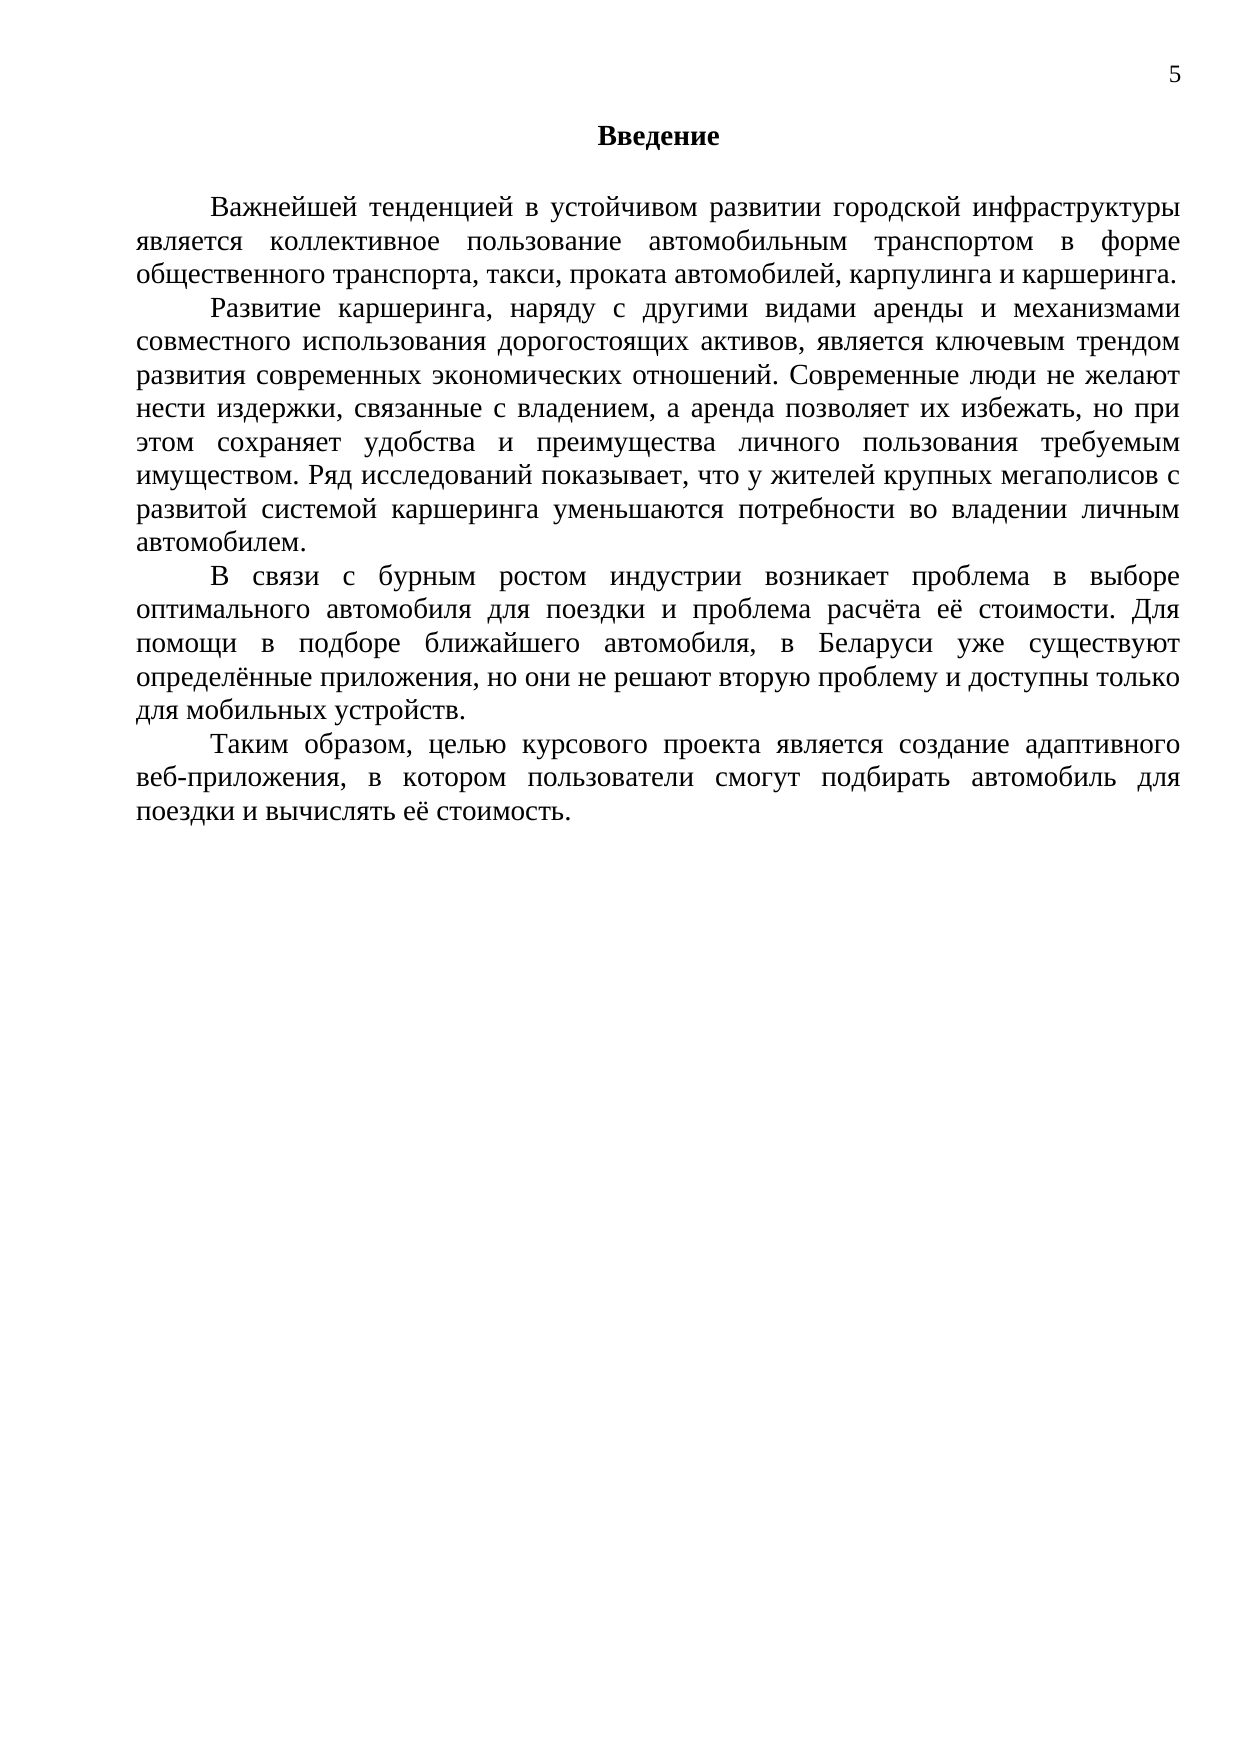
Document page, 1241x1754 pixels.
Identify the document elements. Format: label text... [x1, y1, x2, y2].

text Развитие каршеринга, наряду с другими видами аренды и механизмами совместного использования дорогостоящих активов, является ключевым трендом развития современных экономических отношений. Современные люди не желают нести издержки, связанные с владением, а аренда позволяет их избежать, но при этом сохраняет удобства и преимущества личного пользования требуемым имуществом. Ряд исследований показывает, что у жителей крупных мегаполисов с развитой системой каршеринга уменьшаются потребности во владении личным автомобилем. [136, 290, 1181, 558]
text Важнейшей тенденцией в устойчивом развитии городской инфраструктуры является коллективное пользование автомобильным транспортом в форме общественного транспорта, такси, проката автомобилей, карпулинга и каршеринга. [136, 189, 1181, 290]
text Таким образом, целью курсового проекта является создание адаптивного веб-приложения, в котором пользователи смогут подбирать автомобиль для поездки и вычислять её стоимость. [136, 726, 1181, 826]
text В связи с бурным ростом индустрии возникает проблема в выборе оптимального автомобиля для поездки и проблема расчёта её стоимости. Для помощи в подборе ближайшего автомобиля, в Беларуси уже существуют определённые приложения, но они не решают вторую проблему и доступны только для мобильных устройств. [136, 558, 1181, 726]
subtitle Введение [136, 118, 1181, 152]
